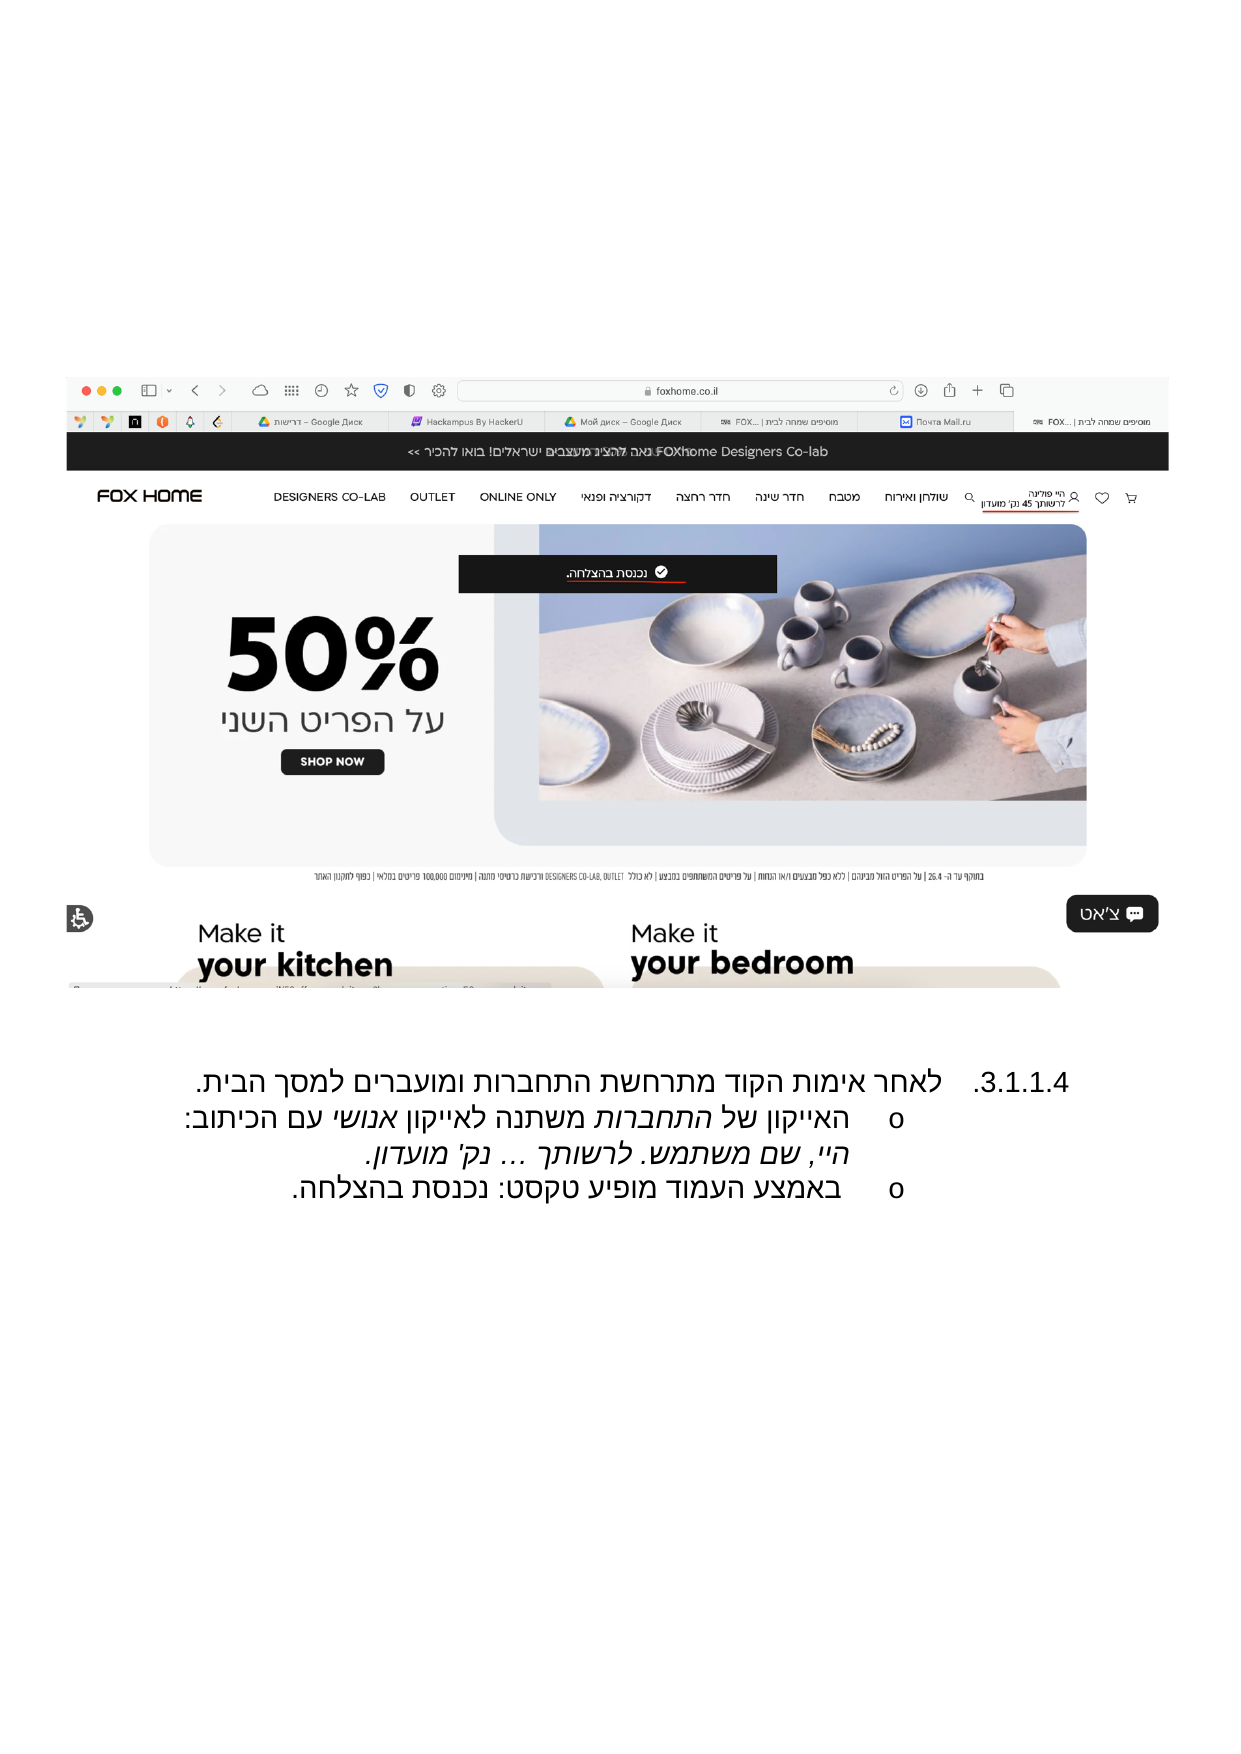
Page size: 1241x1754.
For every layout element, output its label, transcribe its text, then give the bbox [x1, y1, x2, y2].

list באמצע העמוד מופיע טקסט: נכנסת בהצלחה. [150, 1171, 888, 1207]
list האייקון של התחברות משתנה לאייקון אנושי עם הכיתוב: היי, שם משתמש. לרשותך … נק' מועדון. [150, 1101, 888, 1171]
picture [66, 377, 1169, 988]
list לאחר אימות הקוד מתרחשת התחברות ומועברים למסך הבית. [150, 1065, 972, 1098]
